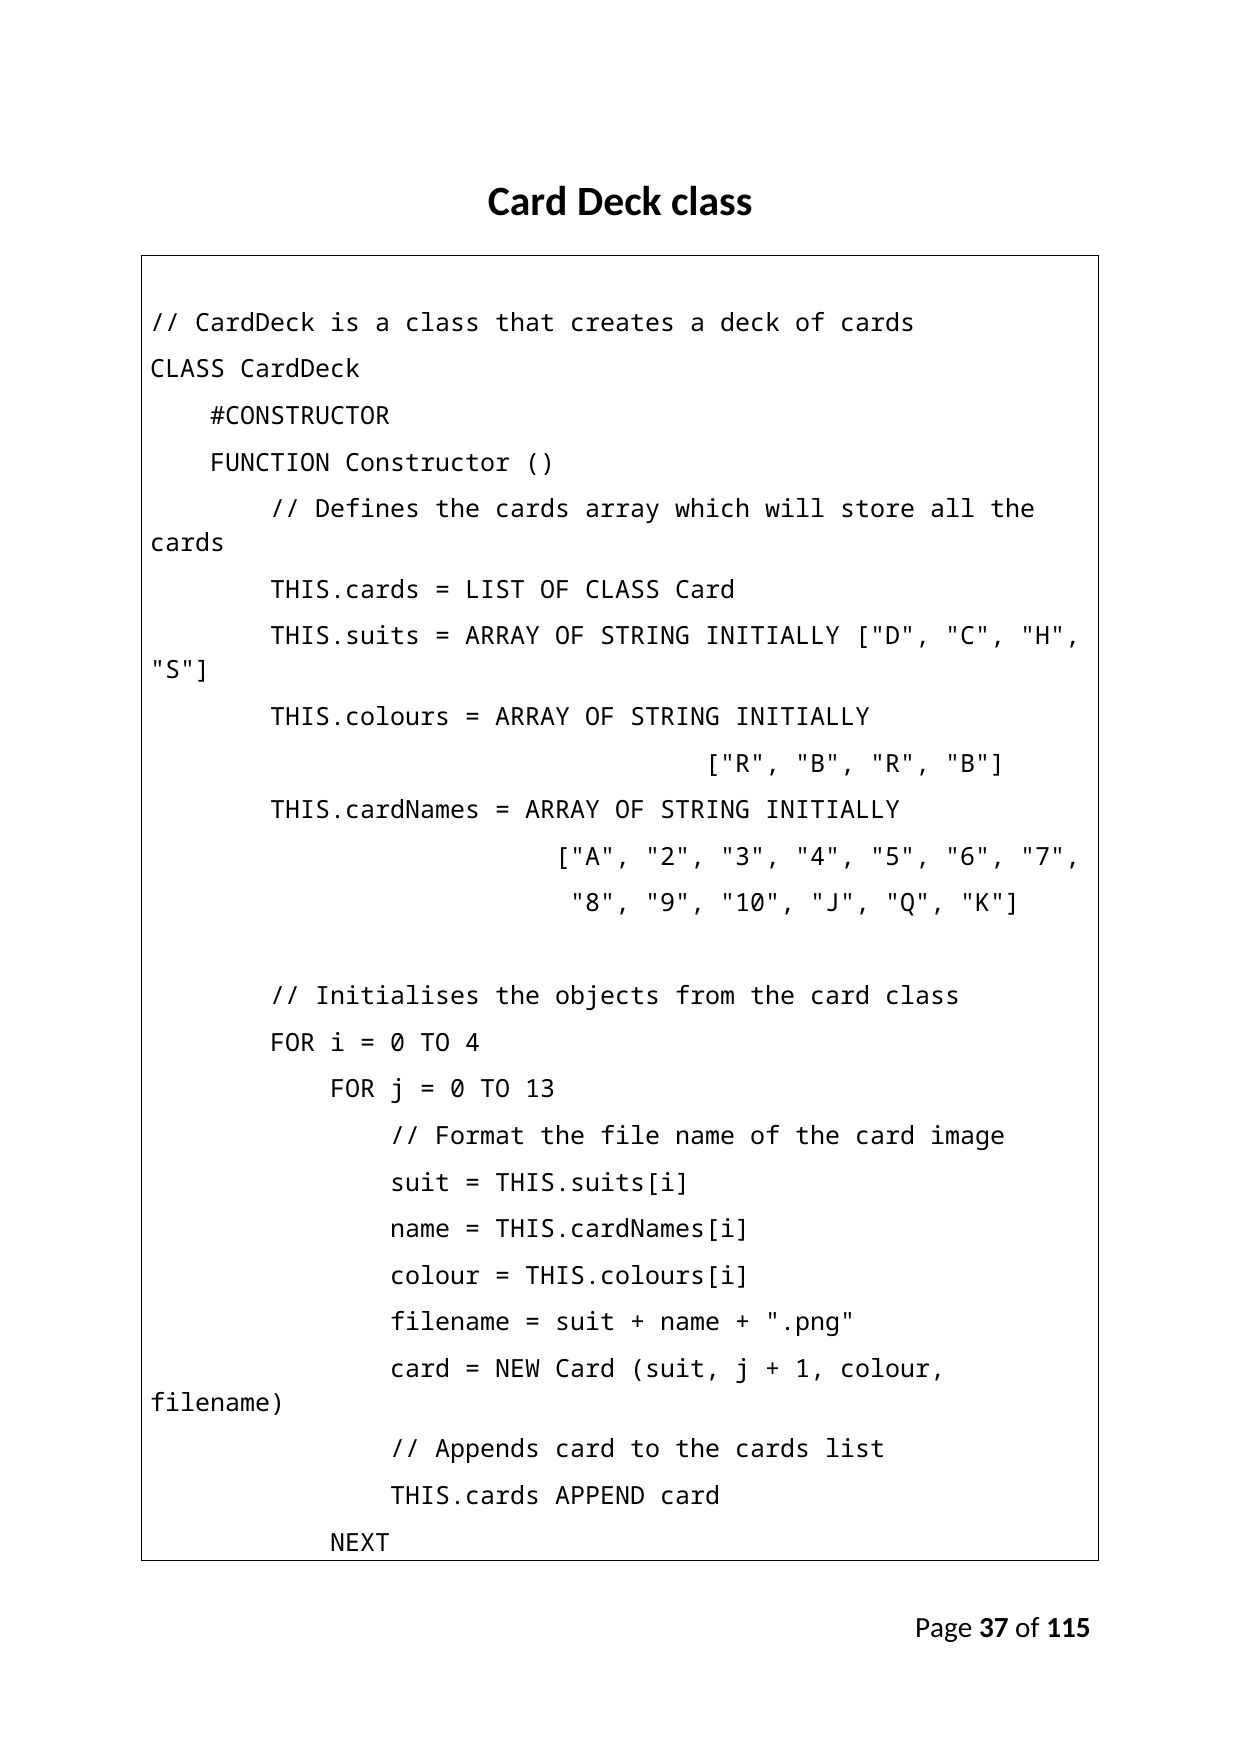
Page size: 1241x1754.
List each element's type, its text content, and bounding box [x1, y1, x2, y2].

text name = THIS.cardNames[i] [142, 1208, 1098, 1245]
subtitle Card Deck class [150, 175, 1090, 226]
text ["R", "B", "R", "B"] [142, 742, 1098, 779]
text suit = THIS.suits[i] [142, 1161, 1098, 1198]
text FOR i = 0 TO 4 [142, 1021, 1098, 1059]
text FUNCTION Constructor () [142, 441, 1098, 478]
text NEXT [142, 1521, 1098, 1560]
text ["A", "2", "3", "4", "5", "6", "7", [142, 835, 1098, 872]
text "8", "9", "10", "J", "Q", "K"] [142, 882, 1098, 919]
text // CardDeck is a class that creates a deck of cards [142, 301, 1098, 339]
text THIS.cards APPEND card [142, 1474, 1098, 1512]
text THIS.cardNames = ARRAY OF STRING INITIALLY [142, 789, 1098, 826]
text card = NEW Card (suit, j + 1, colour, filename) [142, 1347, 1098, 1419]
text FOR j = 0 TO 13 [142, 1068, 1098, 1105]
text // Defines the cards array which will store all the cards [142, 488, 1098, 559]
text THIS.cards = LIST OF CLASS Card [142, 568, 1098, 606]
text // Format the file name of the card image [142, 1114, 1098, 1152]
text THIS.colours = ARRAY OF STRING INITIALLY [142, 696, 1098, 733]
text colour = THIS.colours[i] [142, 1254, 1098, 1291]
text // Appends card to the cards list [142, 1428, 1098, 1465]
text CLASS CardDeck [142, 348, 1098, 385]
text // Initialises the objects from the card class [142, 975, 1098, 1012]
text filename = suit + name + ".png" [142, 1301, 1098, 1338]
text #CONSTRUCTOR [142, 394, 1098, 432]
text THIS.suits = ARRAY OF STRING INITIALLY ["D", "C", "H", "S"] [142, 615, 1098, 686]
